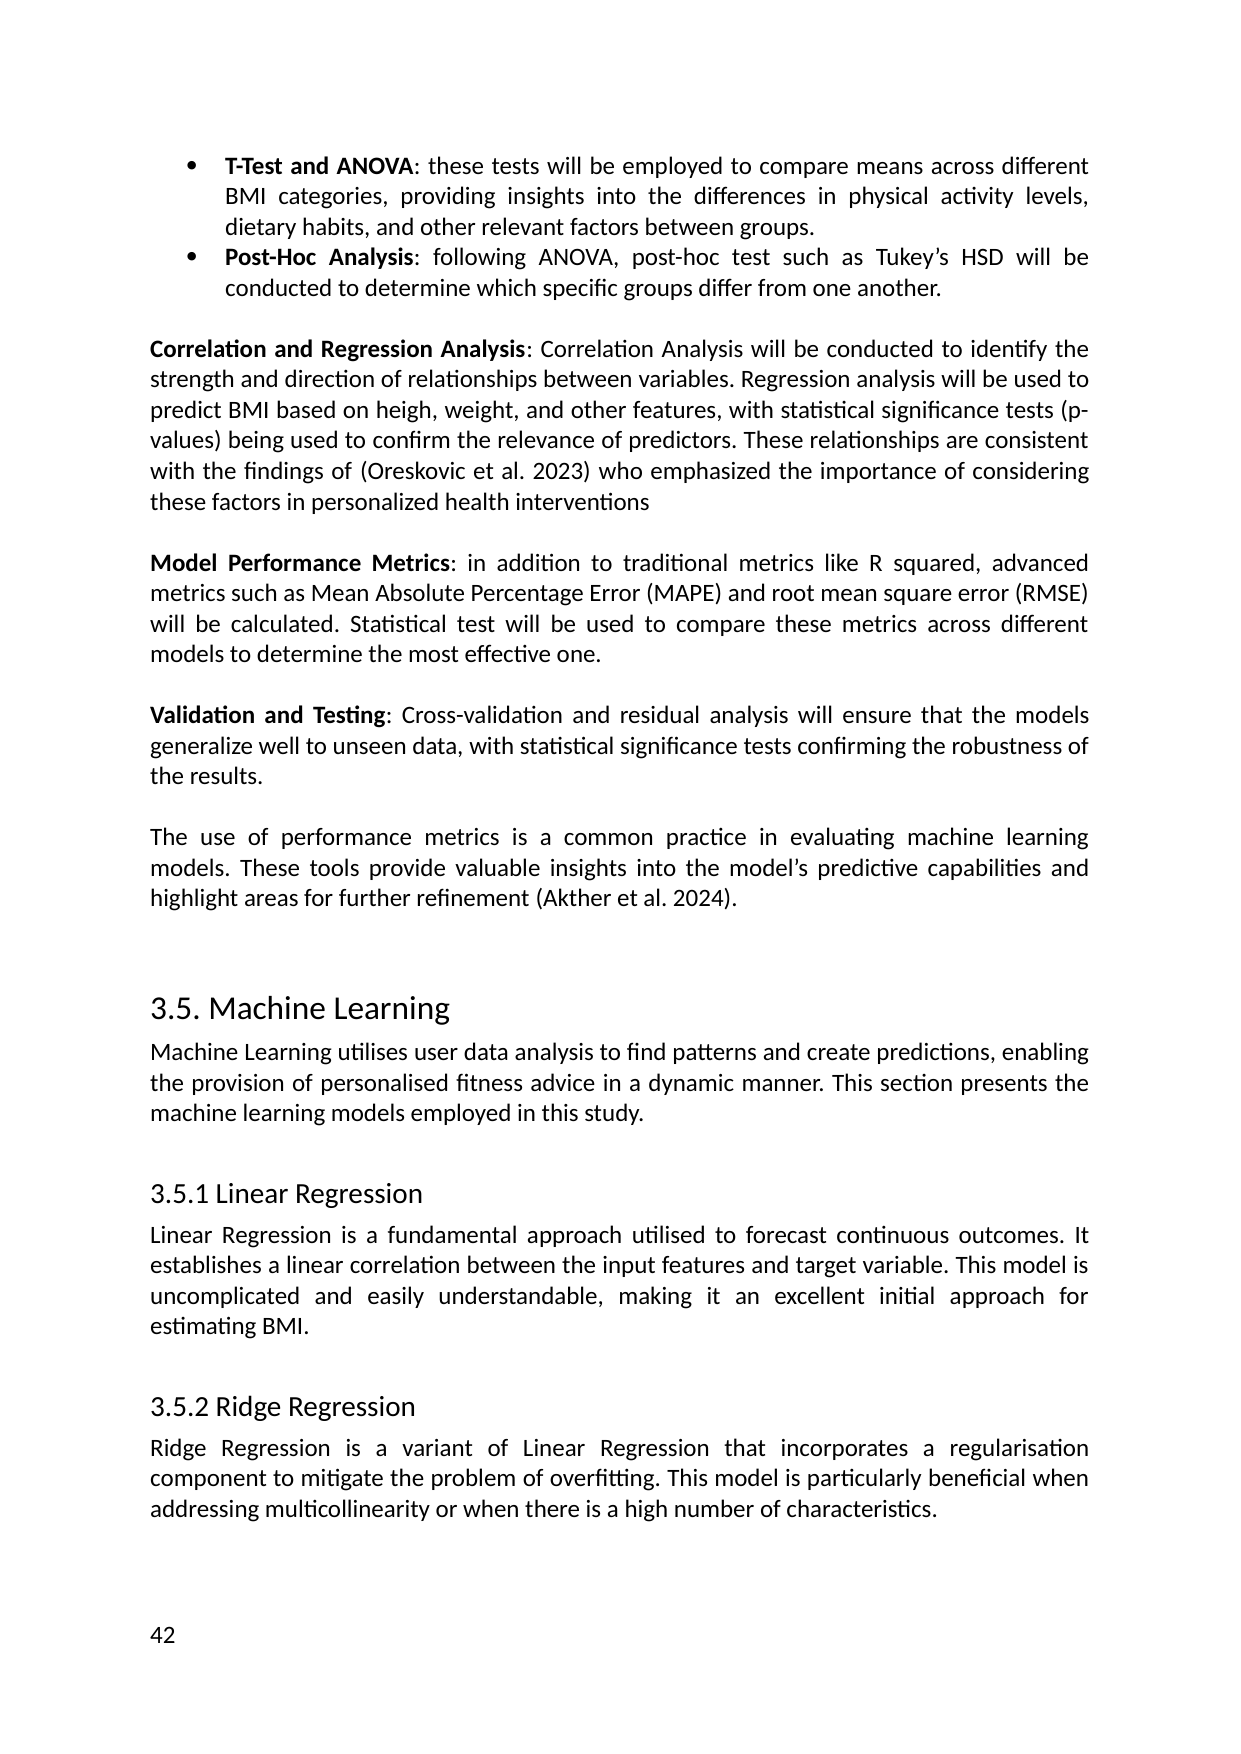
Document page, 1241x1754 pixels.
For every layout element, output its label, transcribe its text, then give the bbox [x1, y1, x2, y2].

list T-Test and ANOVA: these tests will be employed to compare means across different BMI categories, providing insights into the differences in physical activity levels, dietary habits, and other relevant factors between groups. [187, 150, 1090, 242]
text Validation and Testing: Cross-validation and residual analysis will ensure that the models generalize well to unseen data, with statistical significance tests confirming the robustness of the results. [150, 699, 1090, 791]
subtitle 3.5.1 Linear Regression [150, 1175, 1090, 1211]
subtitle 3.5. Machine Learning [150, 987, 1090, 1028]
text Model Performance Metrics: in addition to traditional metrics like R squared, advanced metrics such as Mean Absolute Percentage Error (MAPE) and root mean square error (RMSE) will be calculated. Statistical test will be used to compare these metrics across different models to determine the most effective one. [150, 547, 1090, 669]
text Linear Regression is a fundamental approach utilised to forecast continuous outcomes. It establishes a linear correlation between the input features and target variable. This model is uncomplicated and easily understandable, making it an excellent initial approach for estimating BMI. [150, 1219, 1090, 1341]
text The use of performance metrics is a common practice in evaluating machine learning models. These tools provide valuable insights into the model’s predictive capabilities and highlight areas for further refinement . [150, 821, 1090, 913]
text Ridge Regression is a variant of Linear Regression that incorporates a regularisation component to mitigate the problem of overfitting. This model is particularly beneficial when addressing multicollinearity or when there is a high number of characteristics. [150, 1432, 1090, 1524]
text Machine Learning utilises user data analysis to find patterns and create predictions, enabling the provision of personalised fitness advice in a dynamic manner. This section presents the machine learning models employed in this study. [150, 1036, 1090, 1128]
text Correlation and Regression Analysis: Correlation Analysis will be conducted to identify the strength and direction of relationships between variables. Regression analysis will be used to predict BMI based on heigh, weight, and other features, with statistical significance tests (p-values) being used to confirm the relevance of predictors. These relationships are consistent with the findings of who emphasized the importance of considering these factors in personalized health interventions [150, 333, 1090, 516]
list Post-Hoc Analysis: following ANOVA, post-hoc test such as Tukey’s HSD will be conducted to determine which specific groups differ from one another. [187, 242, 1090, 303]
subtitle 3.5.2 Ridge Regression [150, 1388, 1090, 1424]
